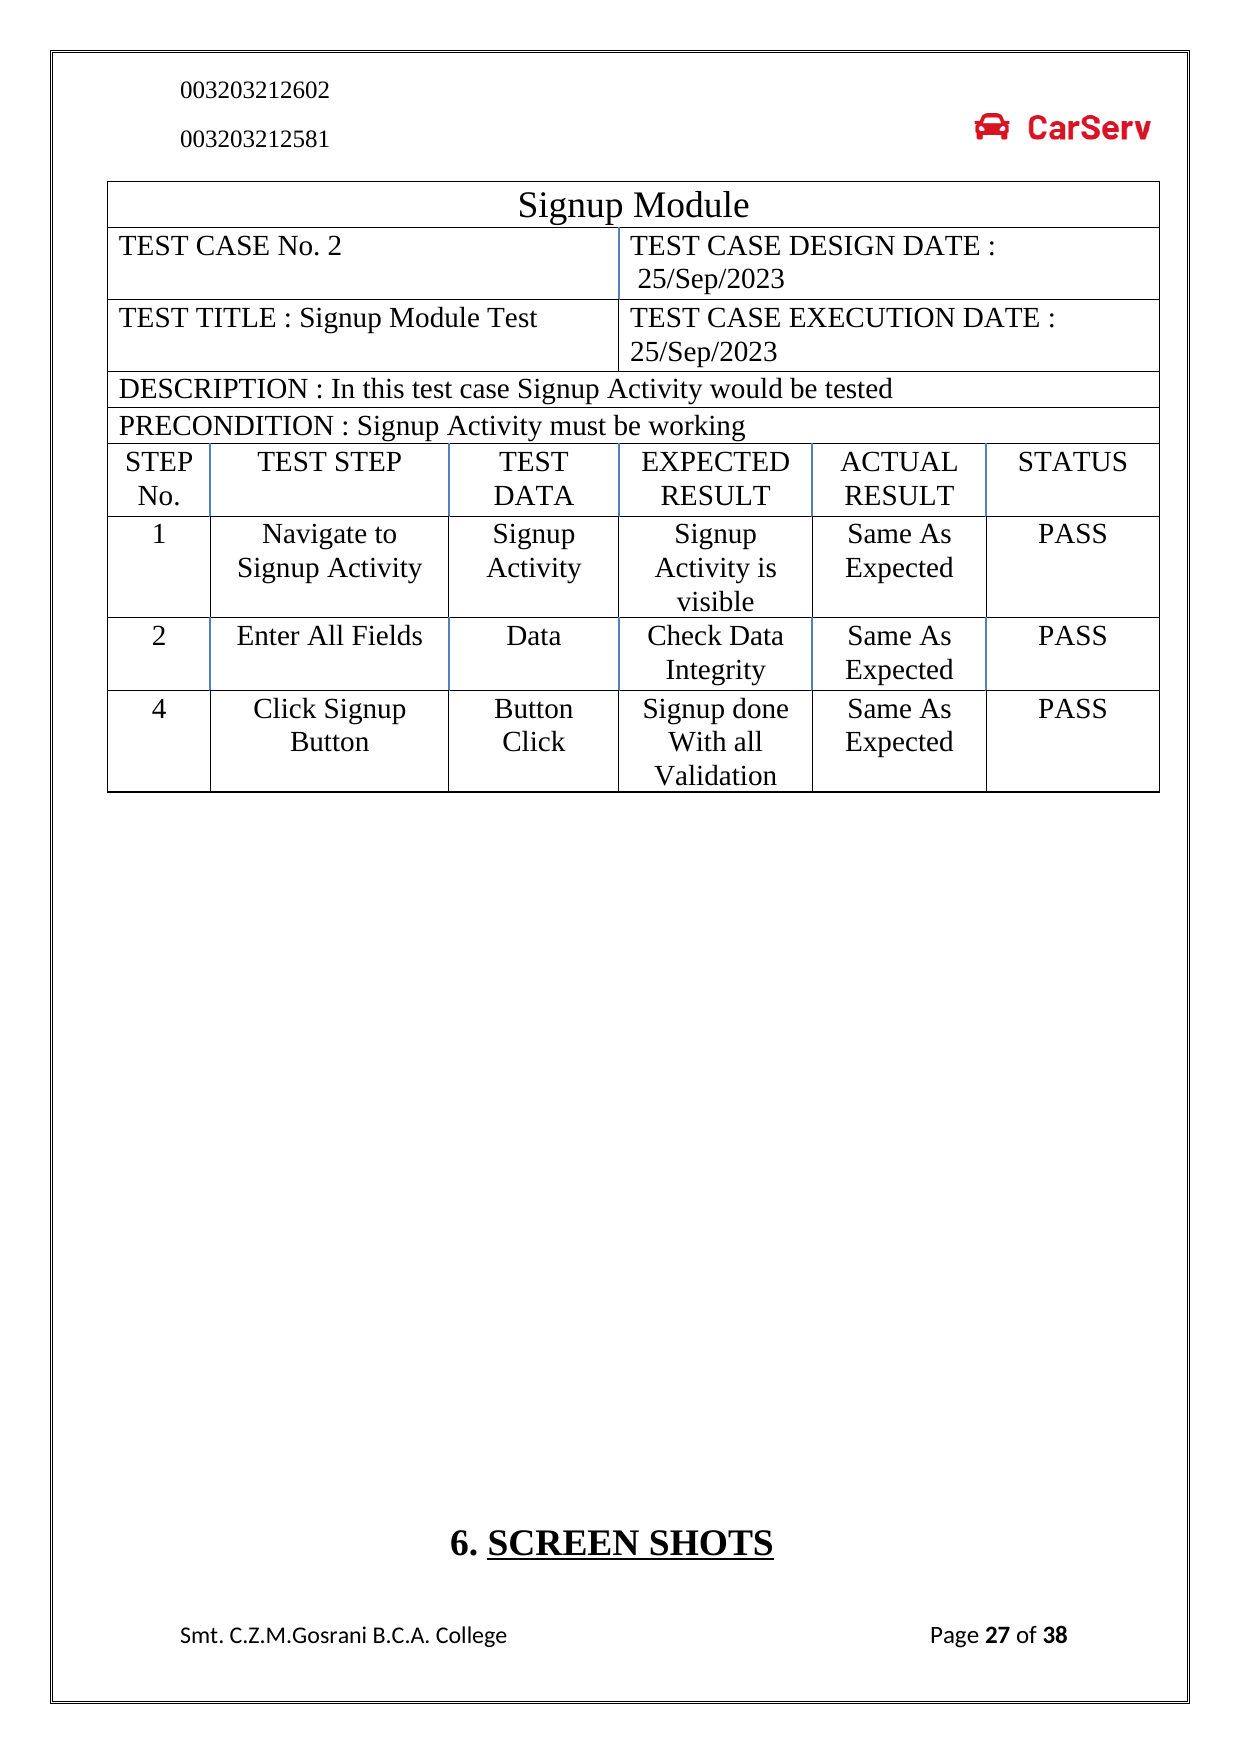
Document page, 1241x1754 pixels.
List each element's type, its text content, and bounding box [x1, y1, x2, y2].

table_cell TEST CASE EXECUTION DATE : 25/Sep/2023 [619, 300, 1159, 371]
table_cell 4 [108, 691, 210, 791]
table_cell TEST STEP [211, 444, 448, 516]
table_cell Same As Expected [813, 691, 986, 791]
table_cell Same As Expected [813, 618, 985, 690]
list SCREEN SHOTS [133, 1521, 1090, 1564]
table_cell STATUS [987, 444, 1159, 516]
table_cell Button Click [449, 691, 618, 791]
table_cell ACTUAL RESULT [813, 444, 985, 516]
table_cell 1 [108, 517, 210, 617]
table_cell Signup Activity is visible [619, 517, 812, 617]
table_cell Signup done With all Validation [619, 691, 812, 791]
table_cell TEST CASE DESIGN DATE : 25/Sep/2023 [620, 228, 1159, 299]
table_cell Navigate to Signup Activity [211, 517, 448, 617]
table_cell Data [450, 618, 618, 690]
table_cell Check Data Integrity [620, 618, 811, 690]
table_cell TEST TITLE : Signup Module Test [108, 300, 618, 371]
table_cell TEST CASE No. 2 [108, 228, 618, 299]
table_cell PASS [987, 517, 1159, 617]
table_cell Click Signup Button [211, 691, 448, 791]
table_cell Signup Activity [449, 517, 618, 617]
table_cell PASS [987, 618, 1159, 690]
table_cell DESCRIPTION : In this test case Signup Activity would be tested [108, 372, 1159, 407]
table_cell PASS [987, 691, 1159, 791]
table_cell STEP No. [108, 444, 209, 516]
table_cell PRECONDITION : Signup Activity must be working [108, 408, 1159, 443]
table_cell Same As Expected [813, 517, 986, 617]
table_cell 2 [108, 618, 209, 690]
table_cell TEST DATA [450, 444, 618, 516]
table_cell Enter All Fields [211, 618, 448, 690]
table_header Signup Module [108, 182, 1159, 227]
table_cell EXPECTED RESULT [620, 444, 811, 516]
picture [968, 103, 1155, 147]
